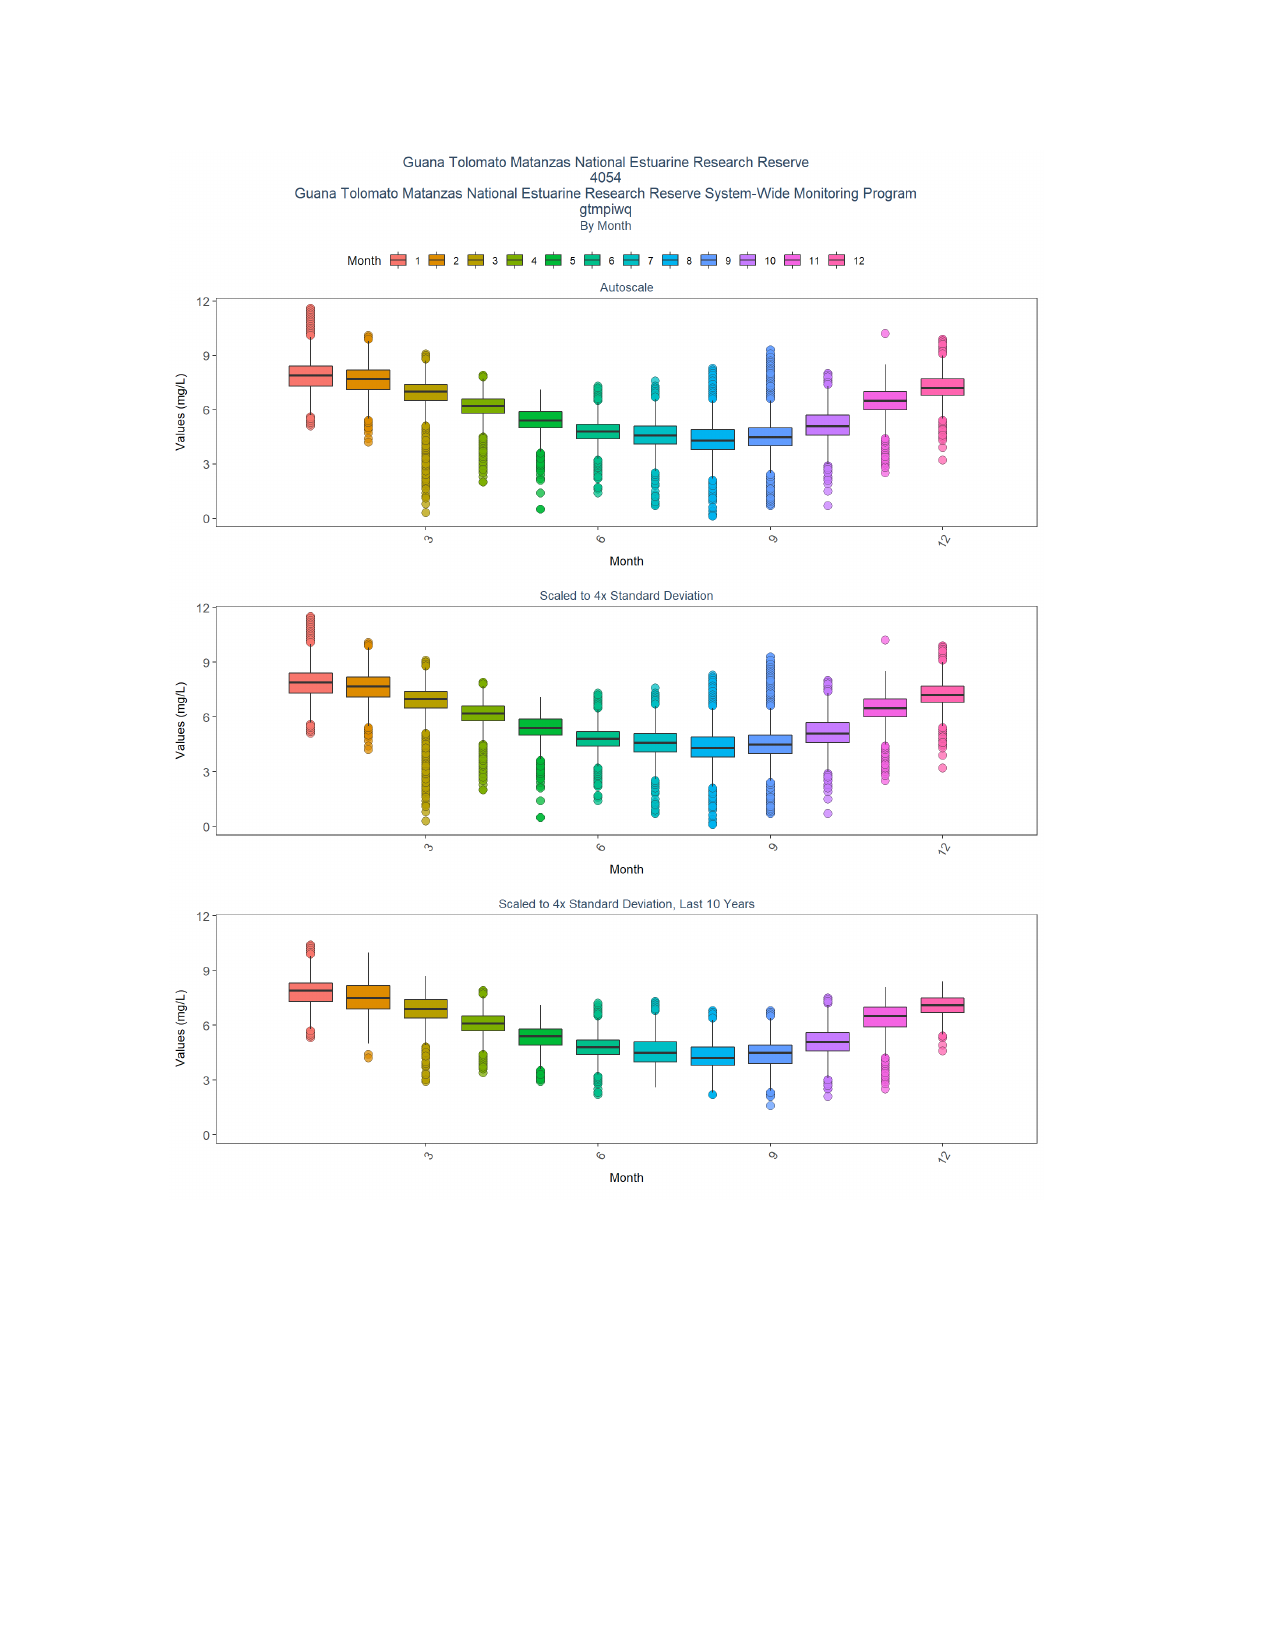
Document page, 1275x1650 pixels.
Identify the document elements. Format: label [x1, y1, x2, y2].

picture [168, 150, 1044, 1200]
